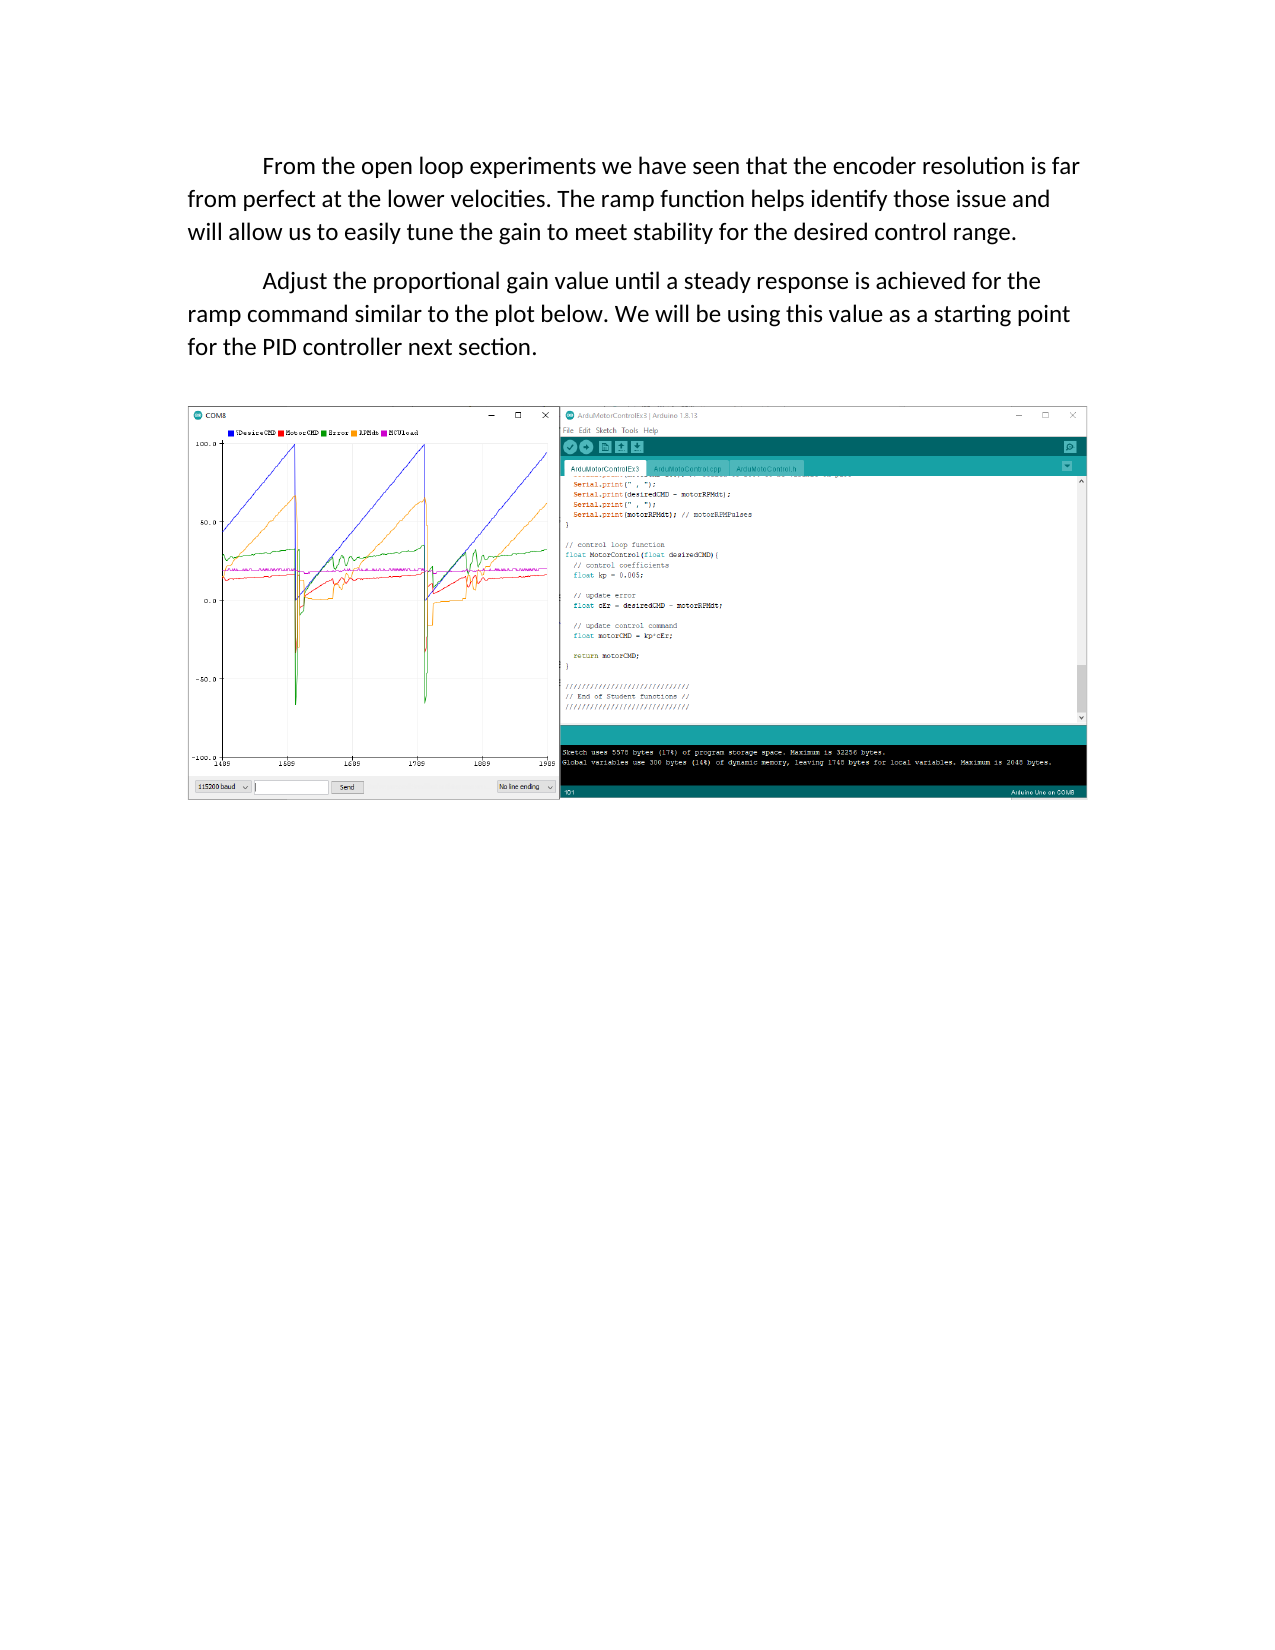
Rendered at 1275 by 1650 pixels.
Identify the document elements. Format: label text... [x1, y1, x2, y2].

text From the open loop experiments we have seen that the encoder resolution is far from perfect at the lower velocities. The ramp function helps identify those issue and will allow us to easily tune the gain to meet stability for the desired control range. [187, 150, 1087, 246]
text Adjust the proportional gain value until a steady response is achieved for the ramp command similar to the plot below. We will be using this value as a starting point for the PID controller next section. [187, 265, 1087, 362]
picture [187, 406, 1088, 800]
